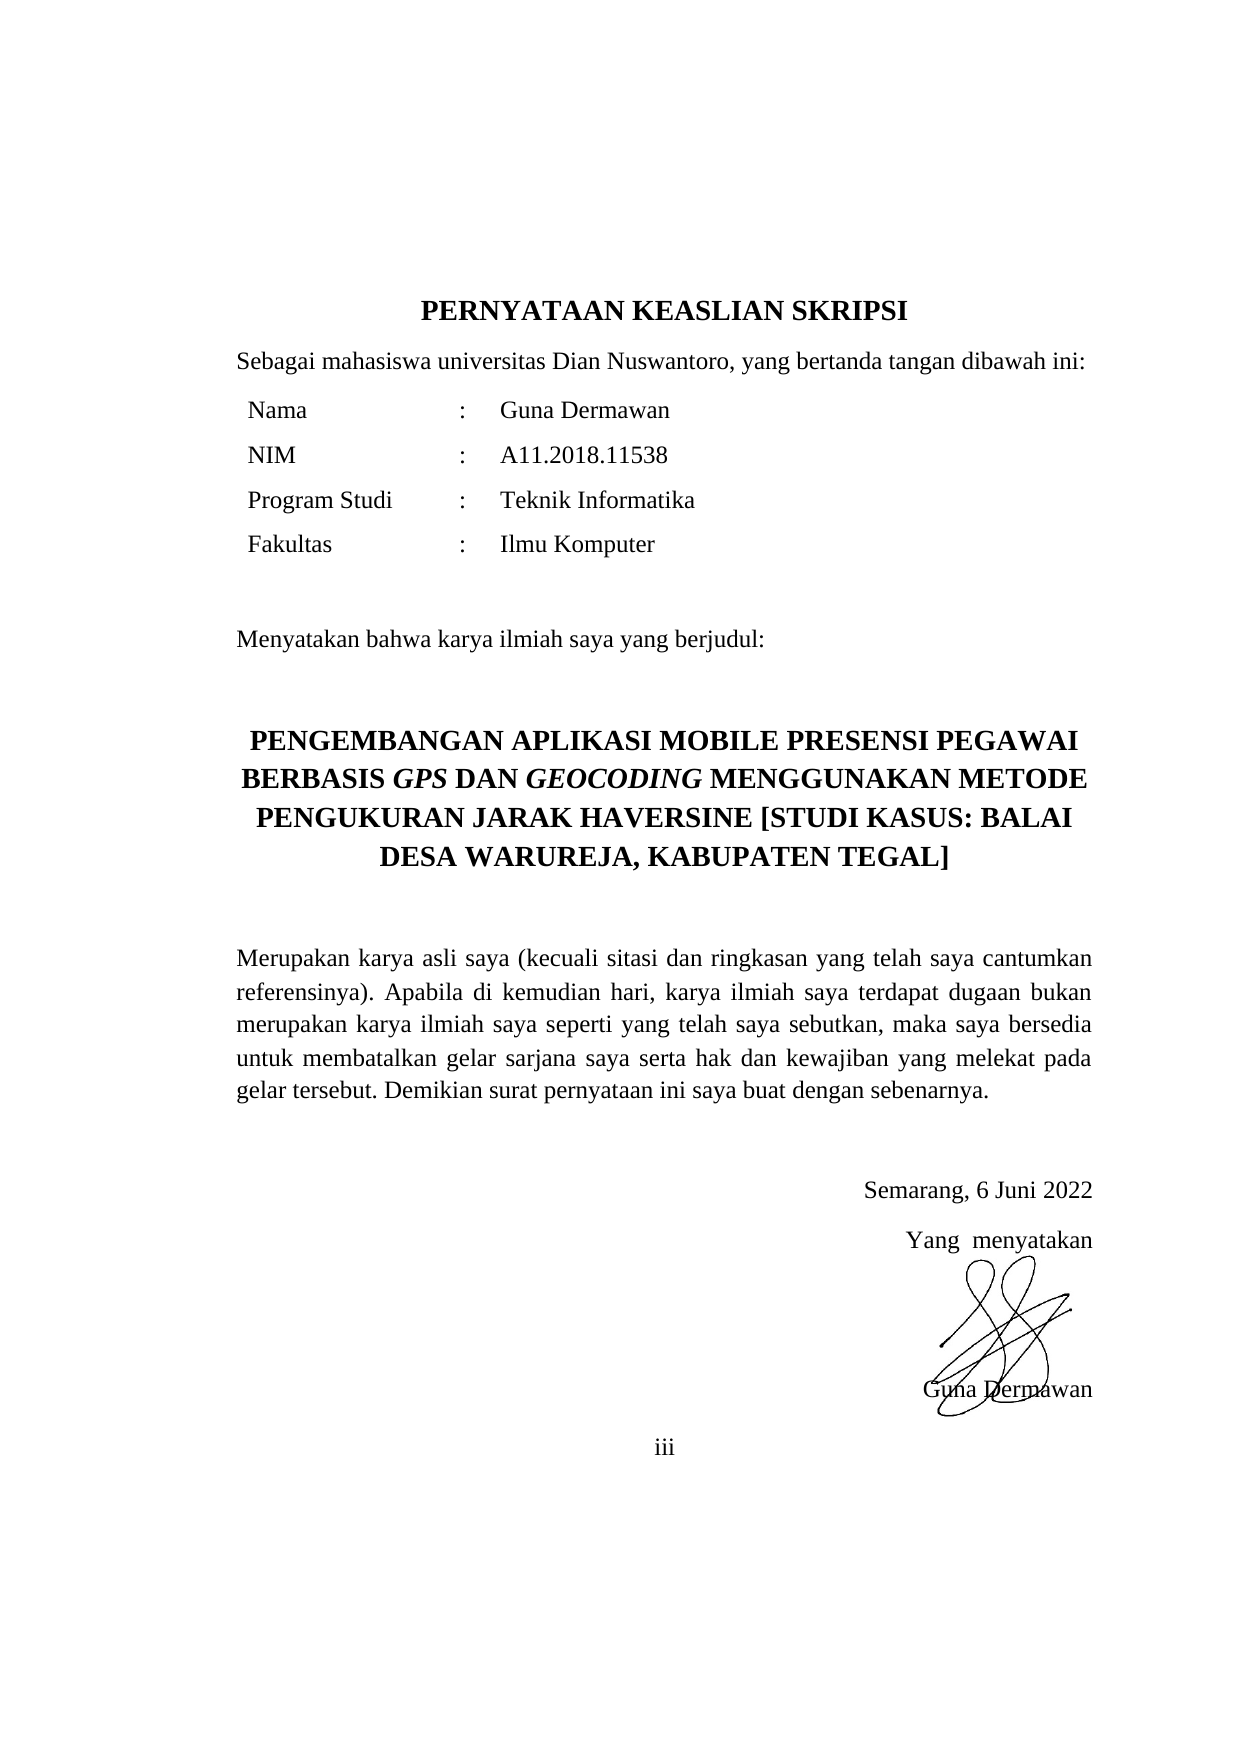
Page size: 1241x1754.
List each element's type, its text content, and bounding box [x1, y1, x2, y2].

subtitle Menyatakan bahwa karya ilmiah saya yang berjudul: [236, 624, 1093, 652]
picture [909, 1198, 1104, 1494]
table_cell Fakultas [236, 529, 436, 574]
table_header Nama [236, 396, 436, 440]
table_cell NIM [236, 440, 436, 485]
table_cell : [436, 529, 489, 574]
subtitle Yang menyatakan [236, 1225, 1093, 1253]
subtitle Merupakan karya asli saya (kecuali sitasi dan ringkasan yang telah saya cantumkan referensinya). Apabila di kemudian hari, karya ilmiah saya terdapat dugaan bukan merupakan karya ilmiah saya seperti yang telah saya sebutkan, maka saya bersedia untuk membatalkan gelar sarjana saya serta hak dan kewajiban yang melekat pada gelar tersebut. Demikian surat pernyataan ini saya buat dengan sebenarnya. [236, 943, 1093, 1104]
subtitle PERNYATAAN KEASLIAN SKRIPSI [236, 293, 1093, 327]
table_header : [436, 396, 489, 440]
table_cell Program Studi [236, 485, 436, 529]
subtitle Sebagai mahasiswa universitas Dian Nuswantoro, yang bertanda tangan dibawah ini: [236, 346, 1093, 375]
table_cell : [436, 485, 489, 529]
subtitle Semarang, 6 Juni 2022 [236, 1175, 1093, 1204]
subtitle PENGEMBANGAN APLIKASI MOBILE PRESENSI PEGAWAI BERBASIS GPS DAN GEOCODING MENGGUNAKAN METODE PENGUKURAN JARAK HAVERSINE [STUDI KASUS: BALAI DESA WARUREJA, KABUPATEN TEGAL] [236, 723, 1093, 872]
subtitle Guna Dermawan [236, 1374, 1093, 1402]
table_header Guna Dermawan [489, 396, 1069, 440]
table_cell Teknik Informatika [489, 485, 1069, 529]
table_cell : [436, 440, 489, 485]
table_cell Ilmu Komputer [489, 529, 1069, 574]
table_cell A11.2018.11538 [489, 440, 1069, 485]
